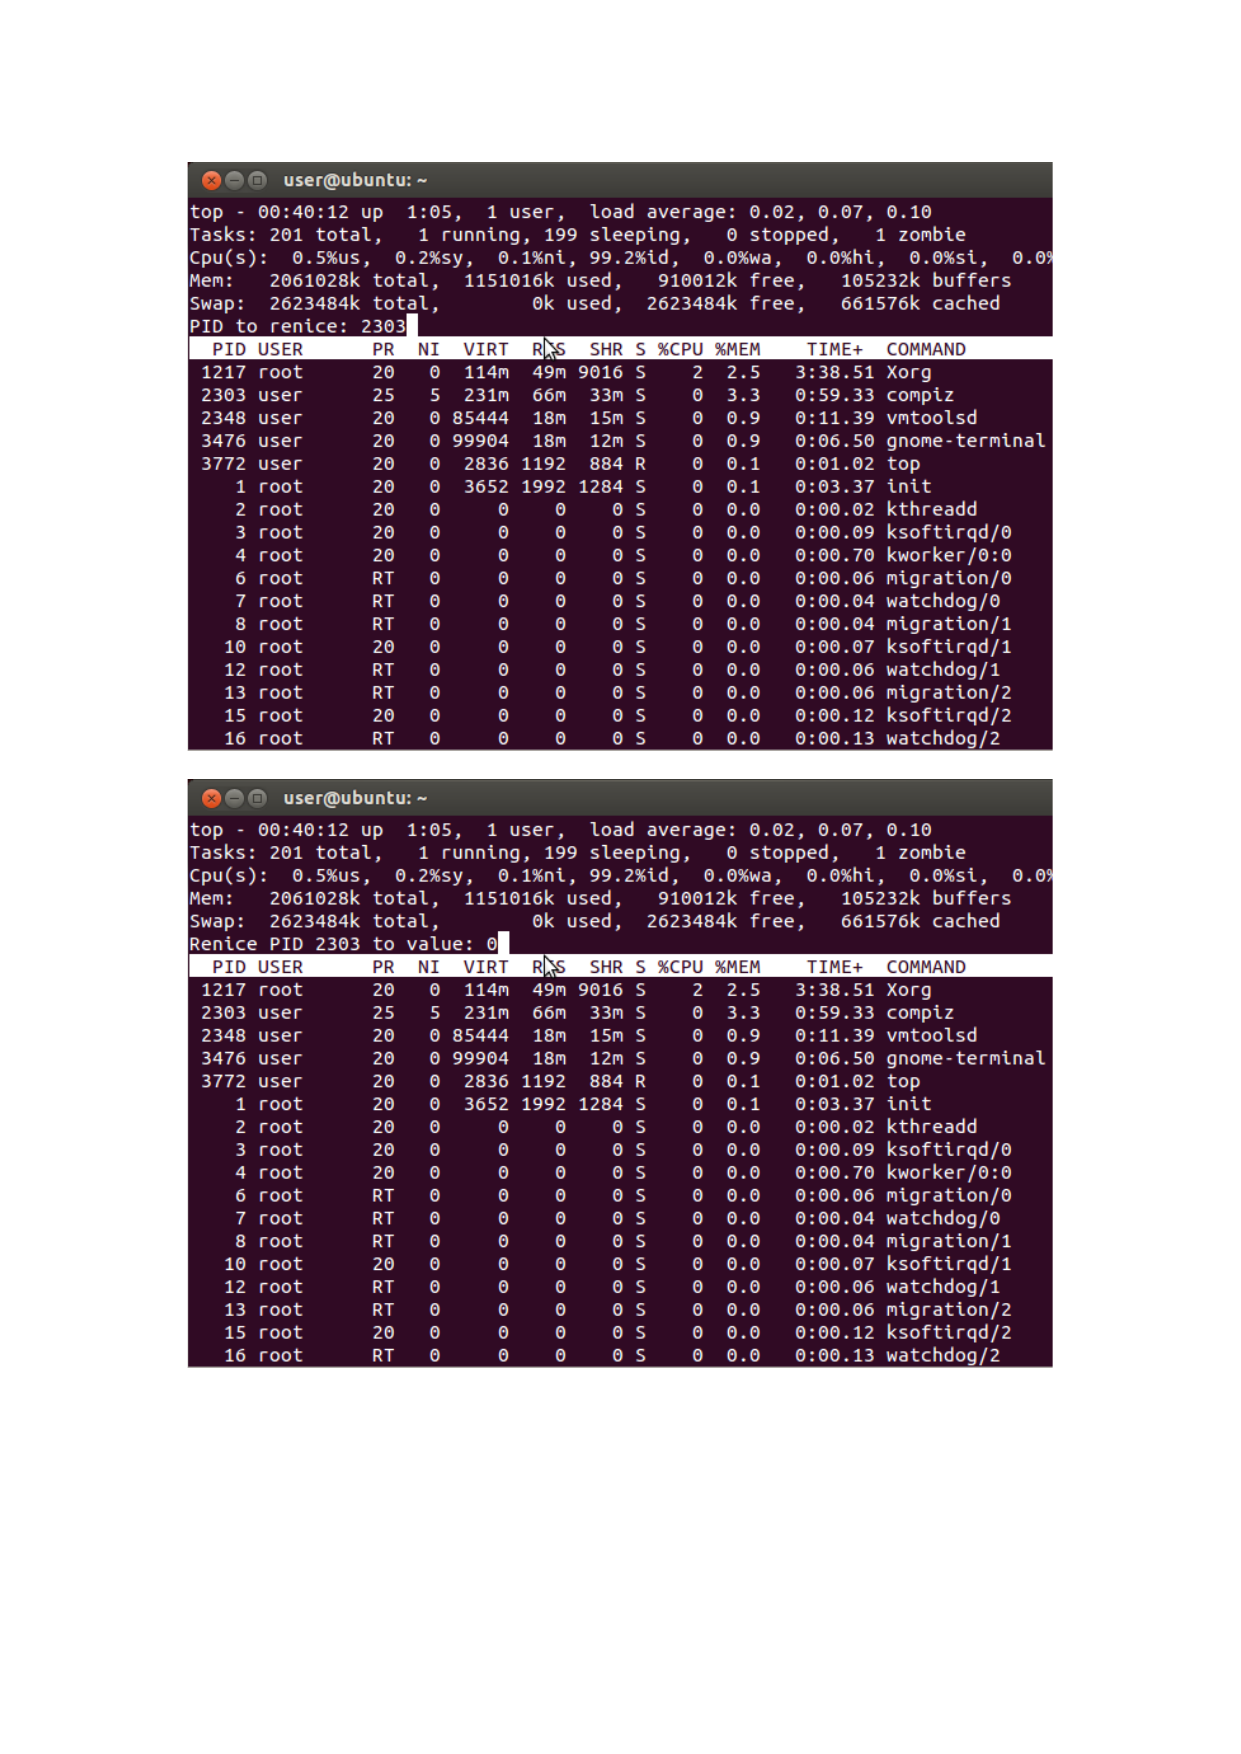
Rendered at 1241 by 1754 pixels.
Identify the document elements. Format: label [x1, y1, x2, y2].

picture [187, 779, 1053, 1368]
picture [187, 162, 1053, 751]
